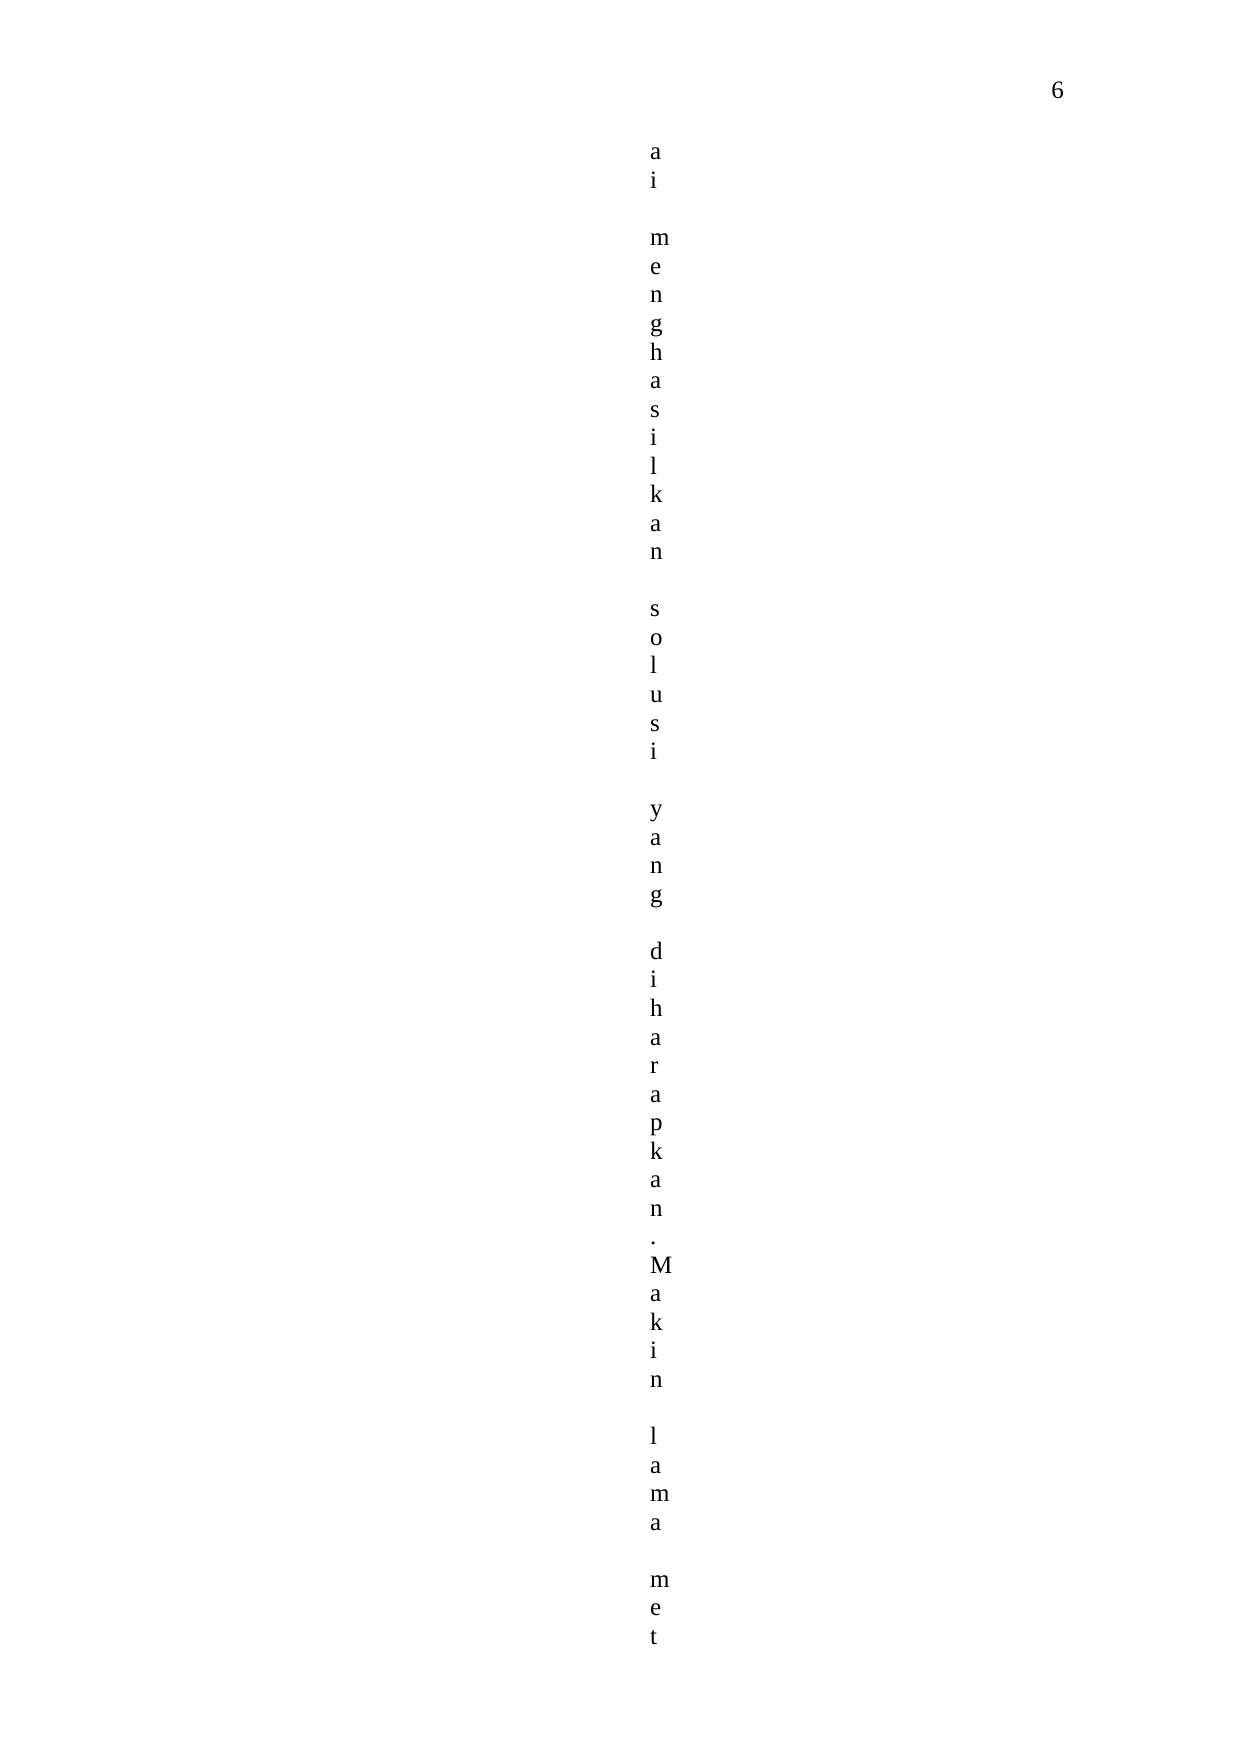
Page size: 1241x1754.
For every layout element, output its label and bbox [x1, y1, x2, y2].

text [643, 137, 656, 1650]
